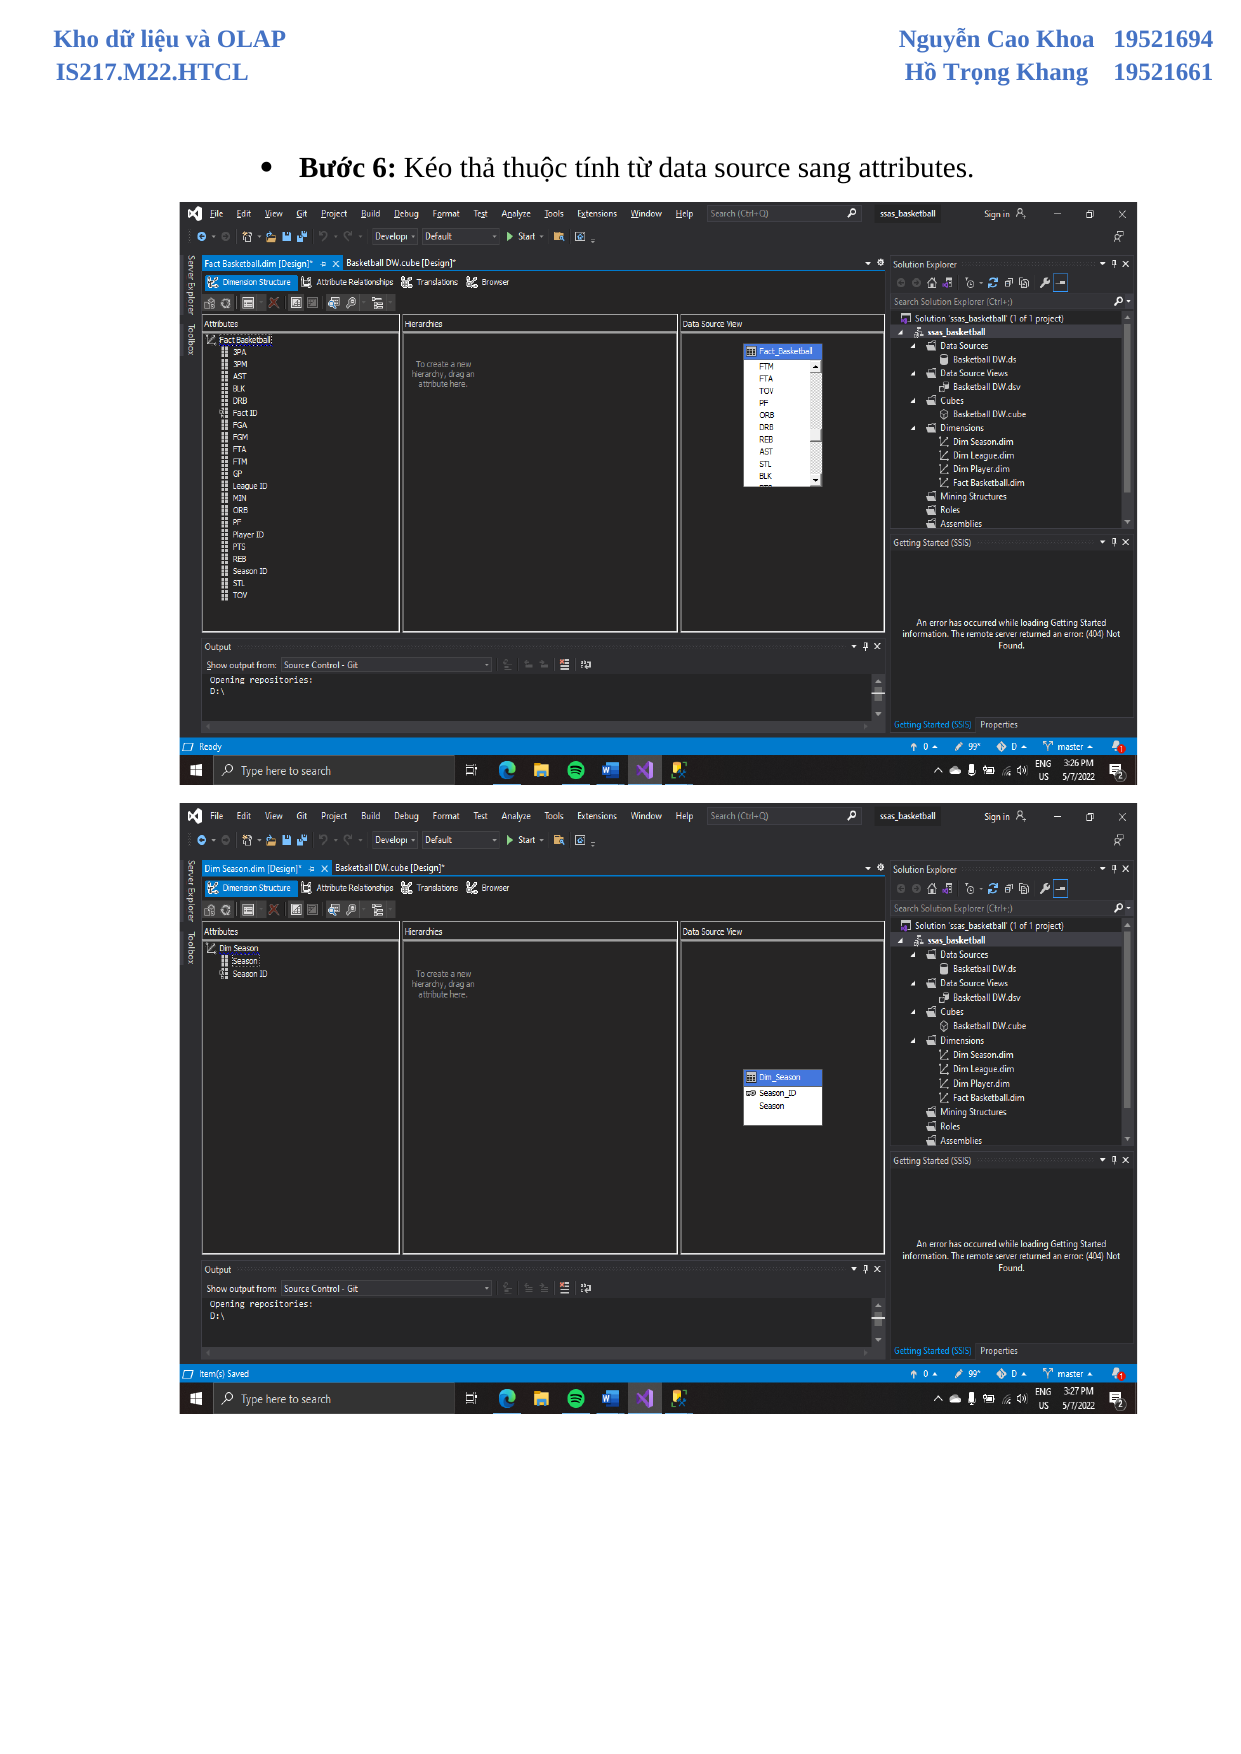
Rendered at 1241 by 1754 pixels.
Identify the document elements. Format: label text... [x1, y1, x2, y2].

picture [179, 803, 1138, 1414]
picture [179, 202, 1138, 785]
list Bước 6: Kéo thả thuộc tính từ data source sang attributes. [261, 150, 1107, 184]
